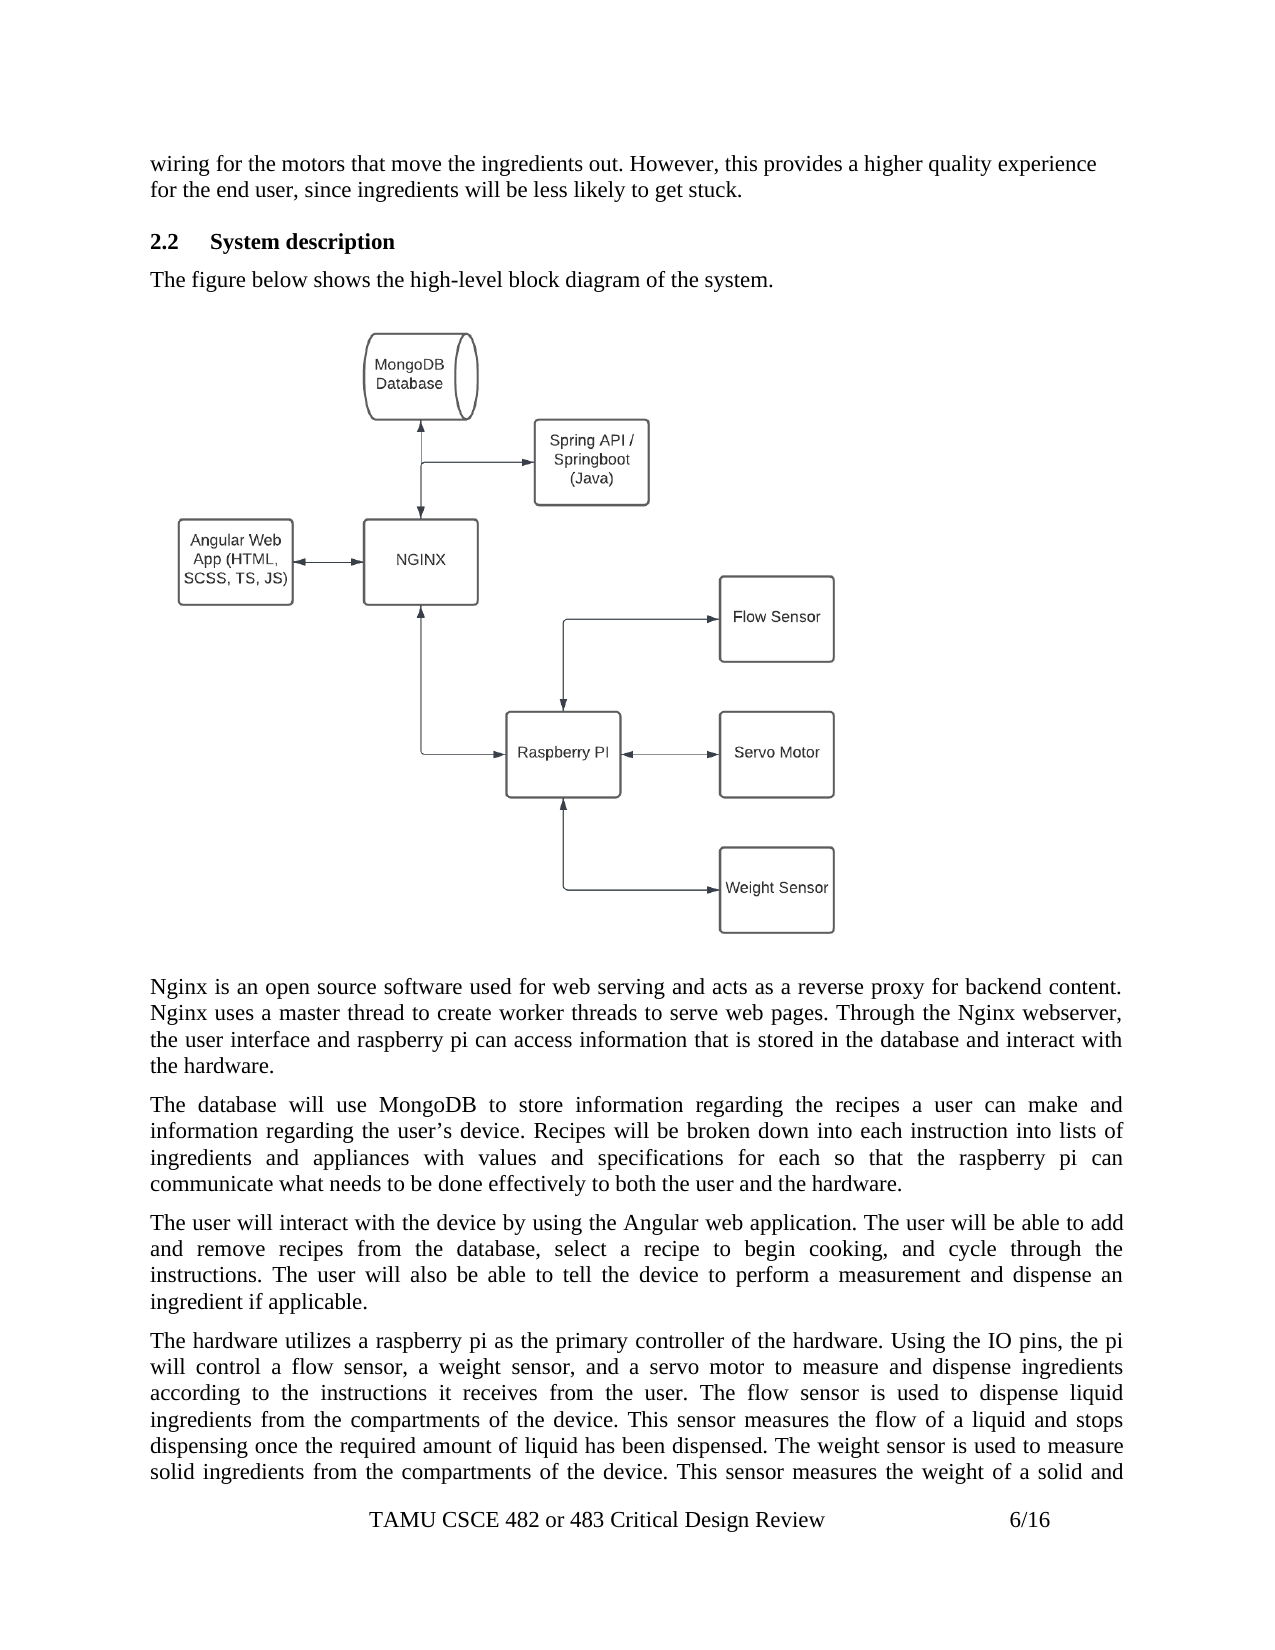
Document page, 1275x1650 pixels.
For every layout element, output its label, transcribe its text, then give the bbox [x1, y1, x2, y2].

picture [150, 305, 862, 961]
text Nginx is an open source software used for web serving and acts as a reverse proxy for backend content. Nginx uses a master thread to create worker threads to serve web pages. Through the Nginx webserver, the user interface and raspberry pi can access information that is stored in the database and interact with the hardware. [150, 973, 1125, 1078]
text The database will use MongoDB to store information regarding the recipes a user can make and information regarding the user’s device. Recipes will be broken down into each instruction into lists of ingredients and appliances with values and specifications for each so that the raspberry pi can communicate what needs to be done effectively to both the user and the hardware. [150, 1091, 1125, 1196]
subtitle System description [150, 228, 1125, 254]
text The figure below shows the high-level block diagram of the system. [150, 267, 1125, 293]
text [150, 150, 1125, 203]
text The user will interact with the device by using the Angular web application. The user will be able to add and remove recipes from the database, select a recipe to begin cooking, and cycle through the instructions. The user will also be able to tell the device to perform a measurement and dispense an ingredient if applicable. [150, 1209, 1125, 1314]
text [150, 1327, 1125, 1485]
